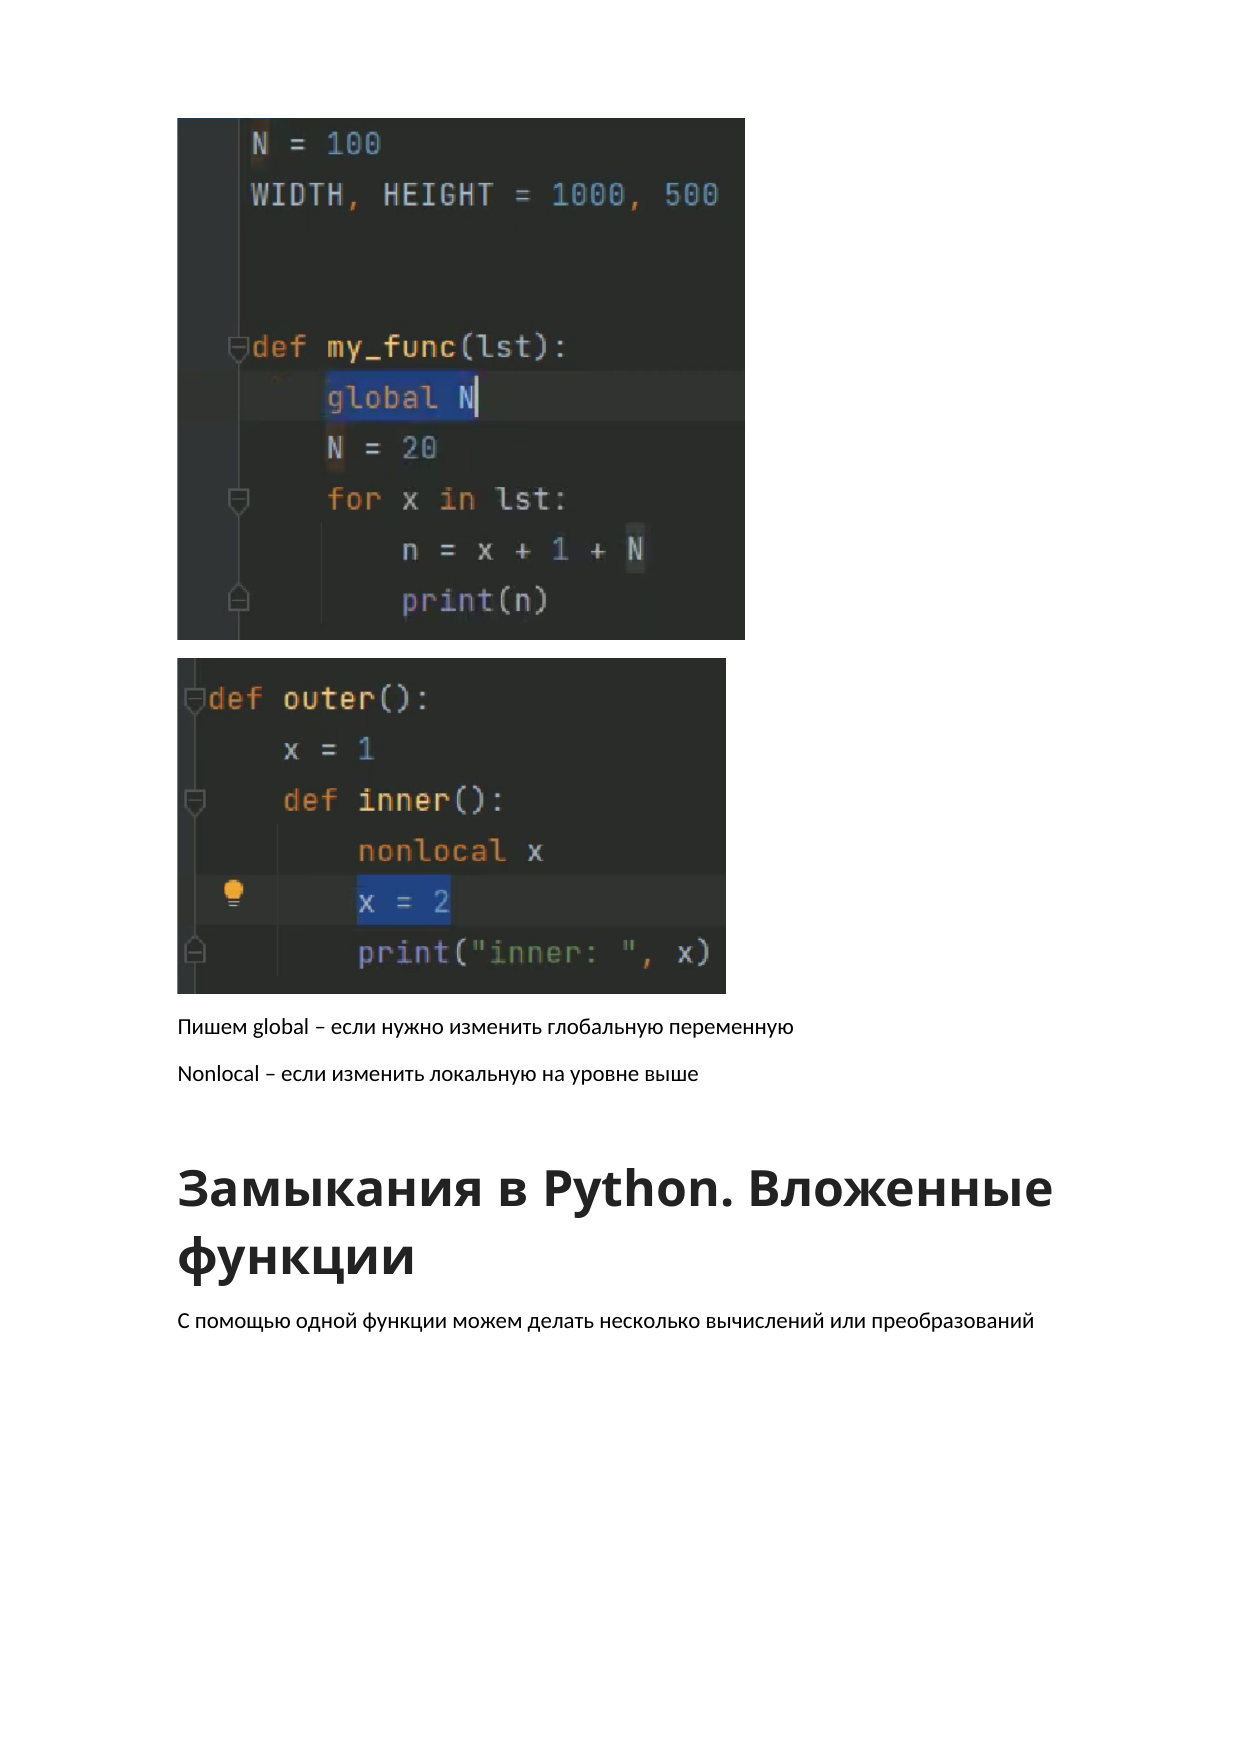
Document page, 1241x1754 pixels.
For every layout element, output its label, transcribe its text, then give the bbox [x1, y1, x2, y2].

picture [177, 118, 745, 640]
subtitle Замыкания в Python. Вложенные функции [177, 1153, 1152, 1289]
text Nonlocal – если изменить локальную на уровне выше [177, 1059, 1152, 1087]
picture [177, 658, 726, 994]
text Пишем global – если нужно изменить глобальную переменную [177, 1012, 1152, 1040]
text С помощью одной функции можем делать несколько вычислений или преобразований [177, 1306, 1152, 1334]
